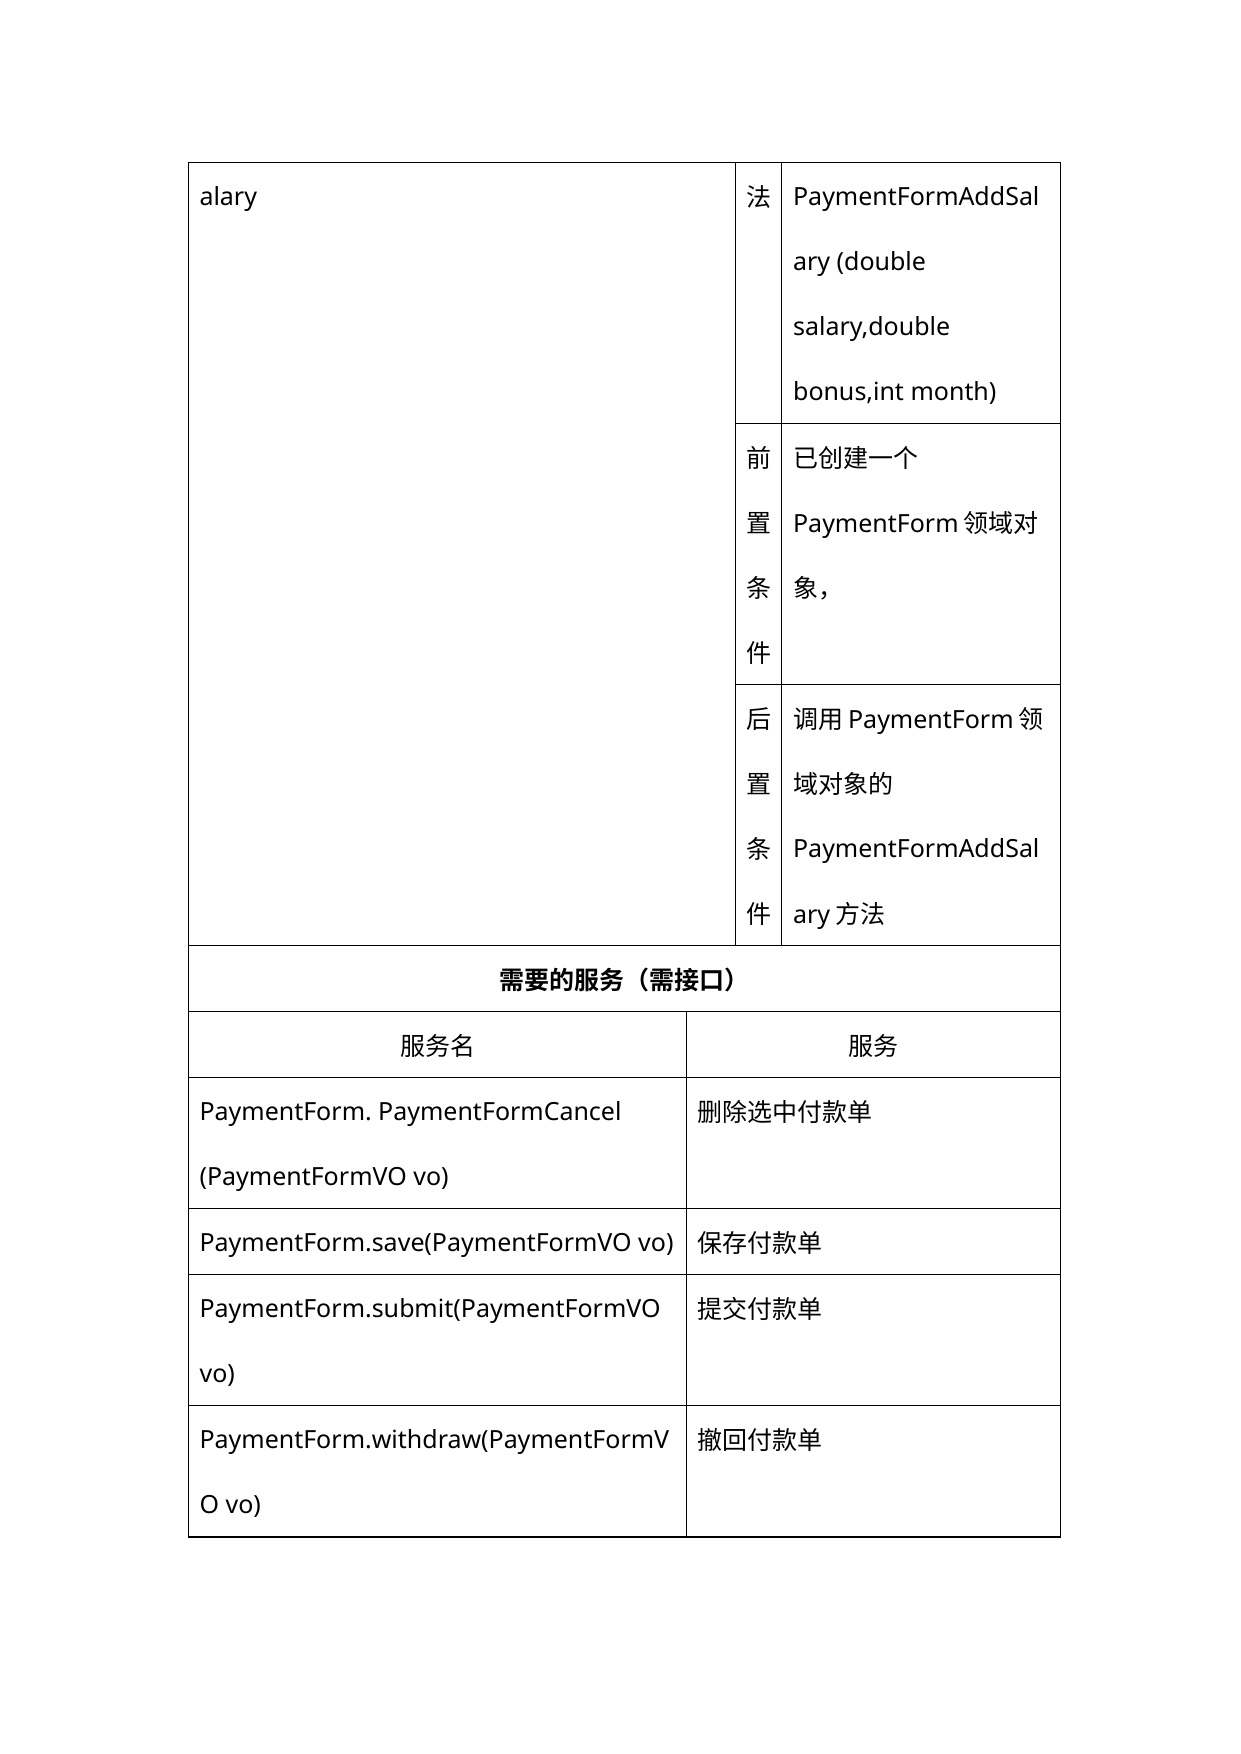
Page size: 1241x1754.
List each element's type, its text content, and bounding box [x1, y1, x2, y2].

table_cell PaymentForm. PaymentFormCancel (PaymentFormVO vo) [189, 1078, 686, 1208]
table_cell 语法 [736, 163, 781, 423]
table_cell PaymentForm.withdraw(PaymentFormVO vo) [189, 1406, 686, 1536]
table_cell PaymentForm.save(PaymentFormVO vo) [189, 1209, 686, 1274]
table_cell 撤回付款单 [687, 1406, 1060, 1536]
table_cell 保存付款单 [687, 1209, 1060, 1274]
table_cell 提交付款单 [687, 1275, 1060, 1405]
table_cell 已创建一个PaymentForm领域对象， [782, 424, 1060, 684]
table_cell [782, 163, 1060, 423]
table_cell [189, 163, 735, 945]
table_cell 前置条件 [736, 424, 781, 684]
table_cell 后置条件 [736, 685, 781, 945]
table_cell 删除选中付款单 [687, 1078, 1060, 1208]
table_cell 需要的服务（需接口） [189, 946, 1060, 1011]
table_cell PaymentForm.submit(PaymentFormVO vo) [189, 1275, 686, 1405]
table_cell 服务 [687, 1012, 1060, 1077]
table_cell 服务名 [189, 1012, 686, 1077]
table_cell 调用PaymentForm领域对象的PaymentFormAddSalary方法 [782, 685, 1060, 945]
